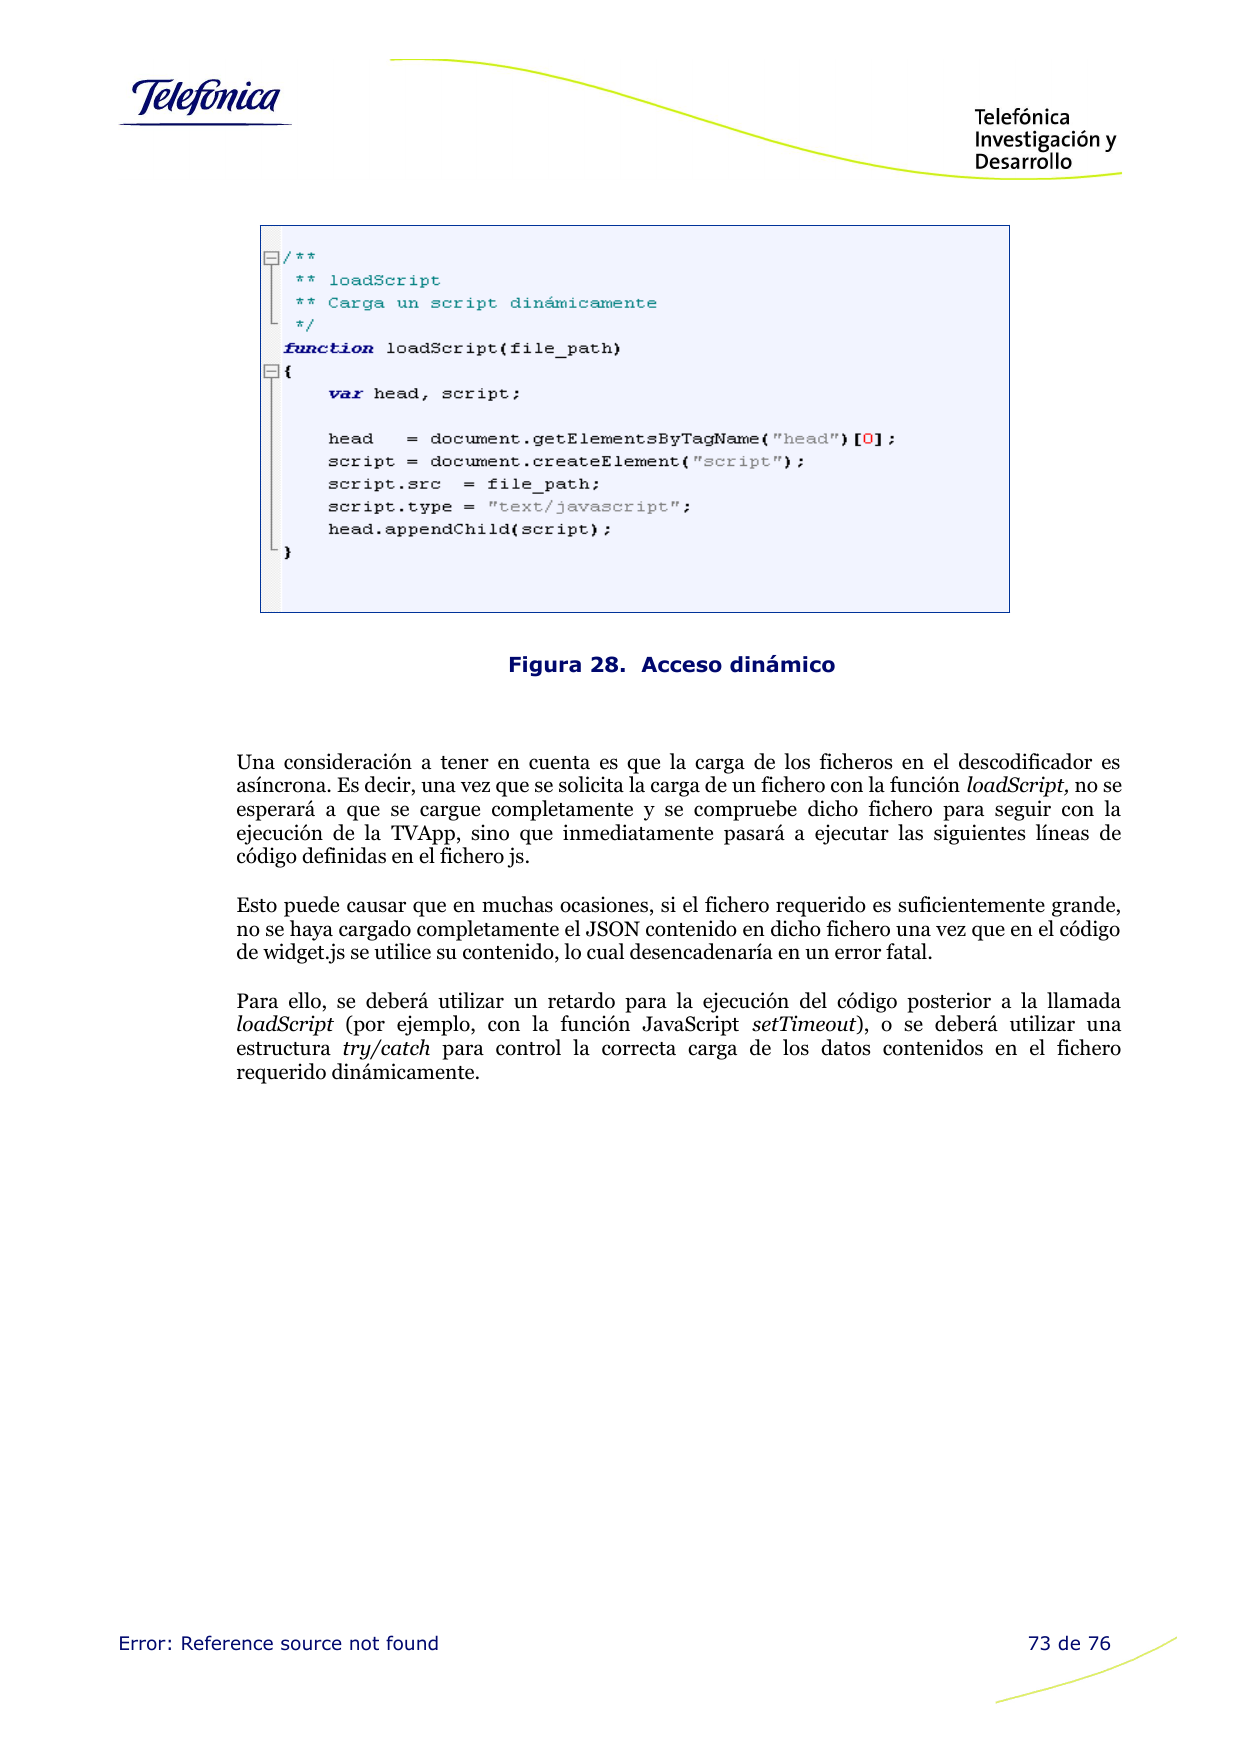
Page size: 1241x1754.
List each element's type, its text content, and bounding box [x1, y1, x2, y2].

picture [118, 59, 1123, 180]
text Una consideración a tener en cuenta es que la carga de los ficheros en el descodificador es asíncrona. Es decir, una vez que se solicita la carga de un fichero con la función loadScript, no se esperará a que se cargue completamente y se compruebe dicho fichero para seguir con la ejecución de la TVApp, sino que inmediatamente pasará a ejecutar las siguientes líneas de código definidas en el fichero js. [236, 750, 1122, 868]
text Para ello, se deberá utilizar un retardo para la ejecución del código posterior a la llamada loadScript (por ejemplo, con la función JavaScript setTimeout), o se deberá utilizar una estructura try/catch para control la correcta carga de los datos contenidos en el fichero requerido dinámicamente. [236, 989, 1122, 1084]
picture [261, 226, 1009, 612]
text Acceso dinámico [281, 651, 1122, 676]
picture [995, 1592, 1177, 1720]
text Esto puede causar que en muchas ocasiones, si el fichero requerido es suficientemente grande, no se haya cargado completamente el JSON contenido en dicho fichero una vez que en el código de widget.js se utilice su contenido, lo cual desencadenaría en un error fatal. [236, 893, 1122, 964]
